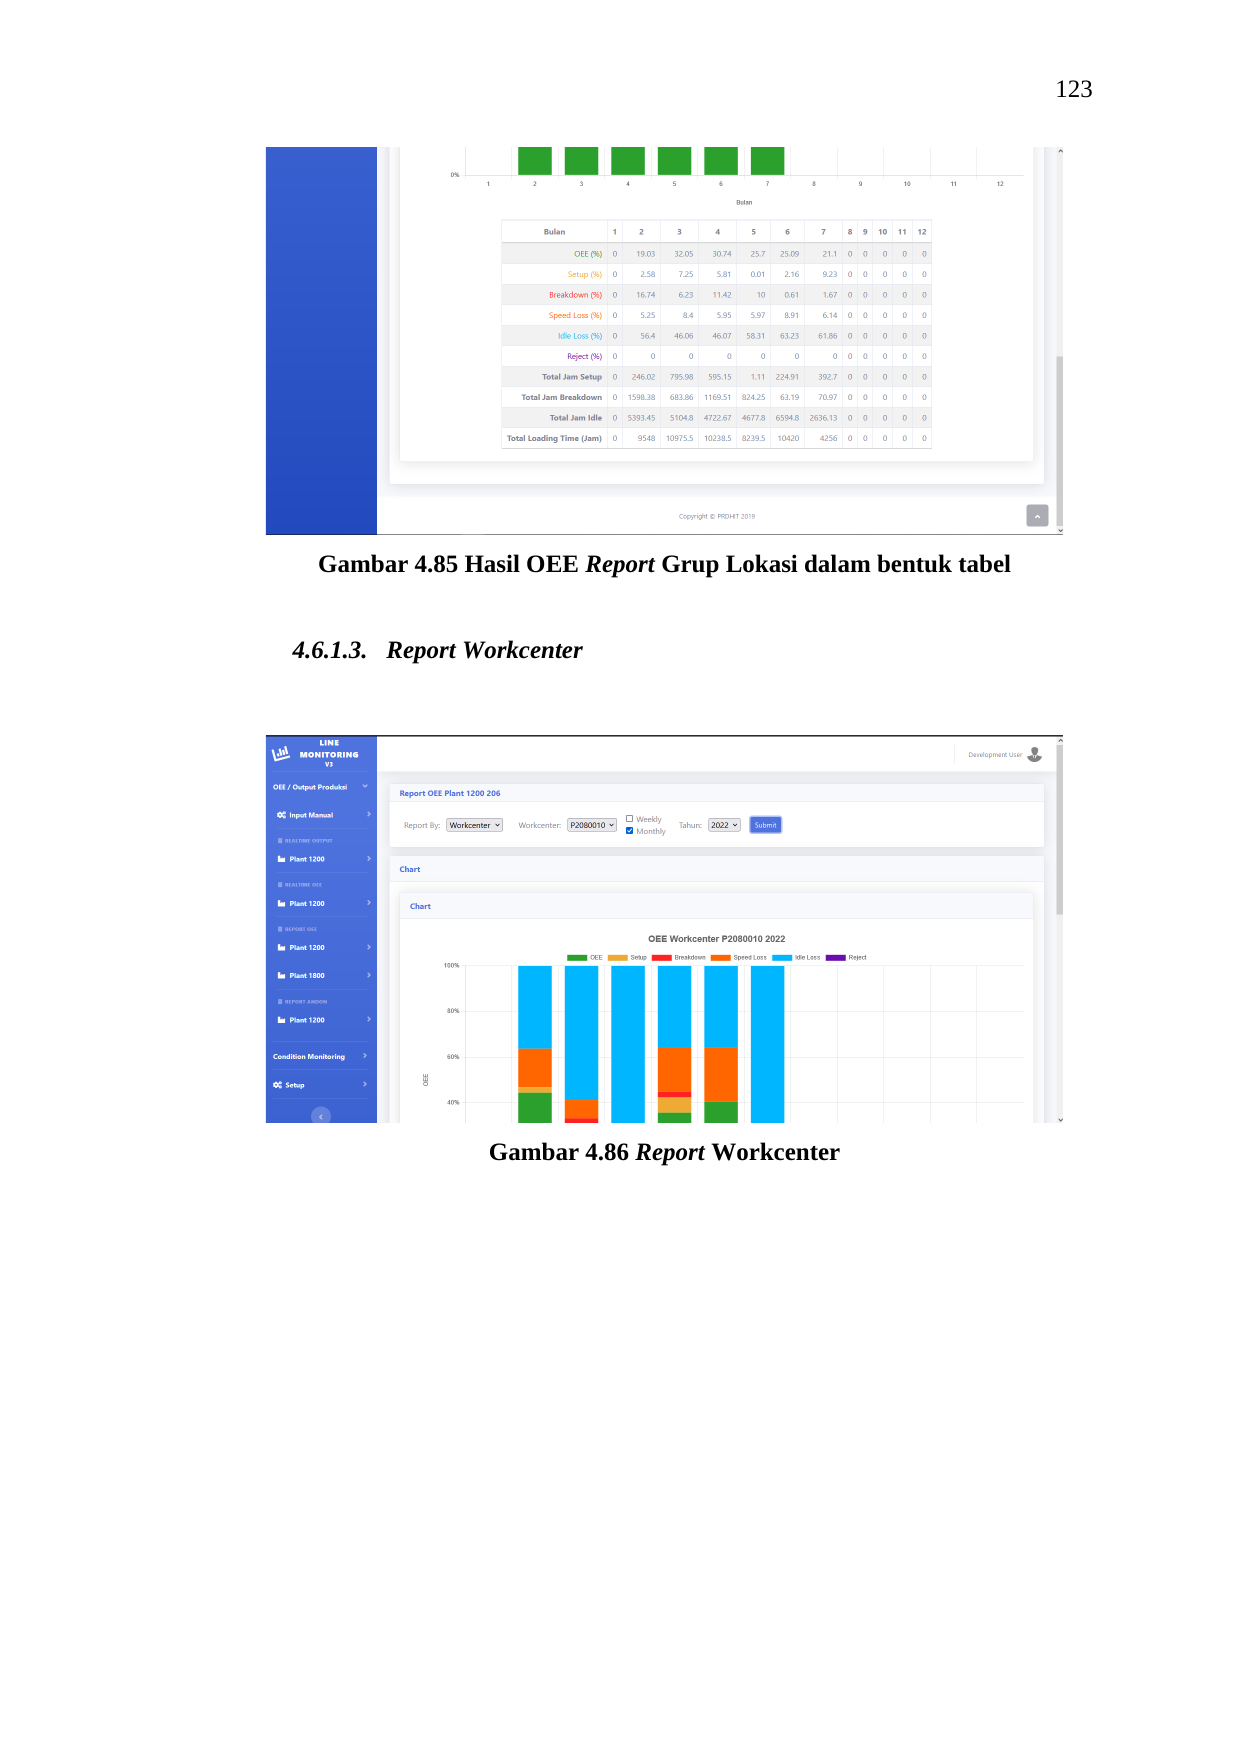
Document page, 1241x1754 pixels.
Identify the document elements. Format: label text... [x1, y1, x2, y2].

picture [265, 147, 1063, 535]
text Report Workcenter [292, 635, 1092, 664]
picture [265, 735, 1063, 1123]
